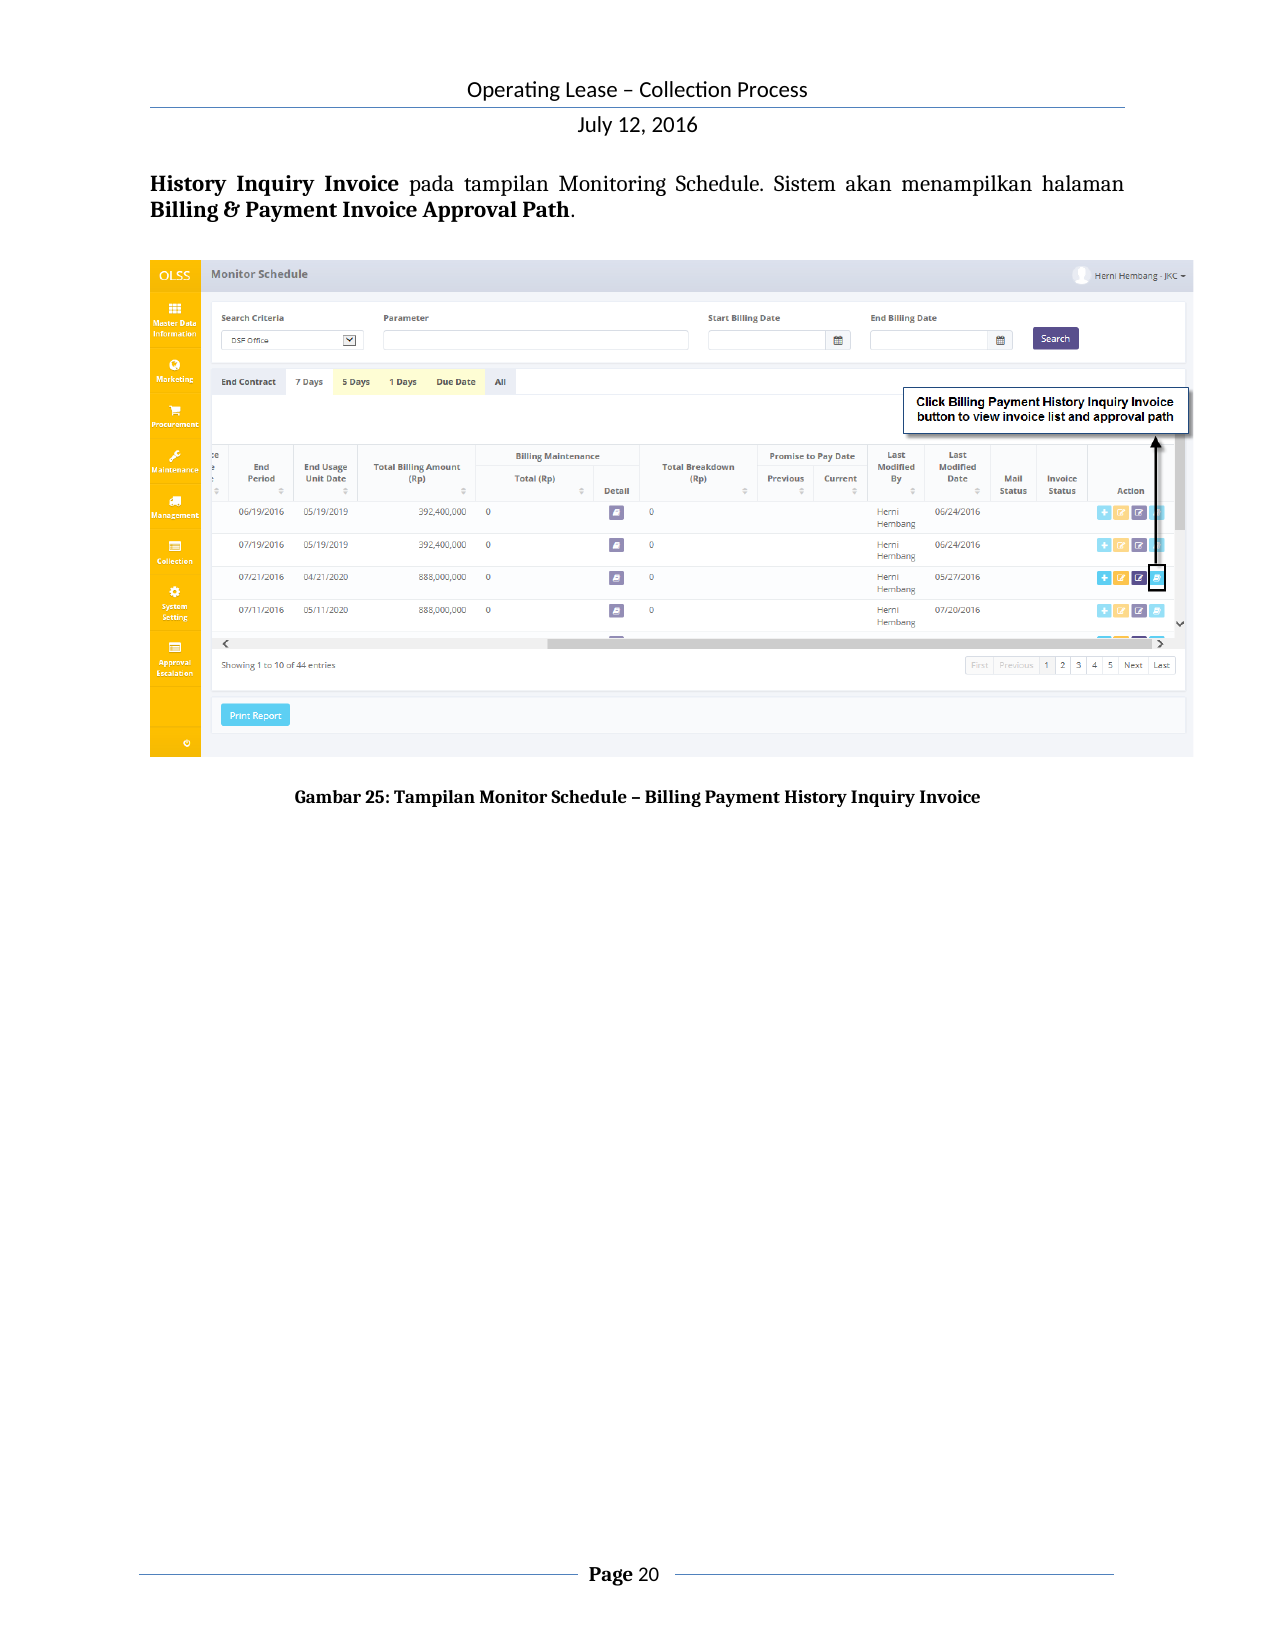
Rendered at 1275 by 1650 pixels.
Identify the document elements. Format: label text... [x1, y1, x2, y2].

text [150, 171, 1125, 223]
picture [150, 260, 1194, 757]
text Gambar 25: Tampilan Monitor Schedule – Billing Payment History Inquiry Invoice [150, 786, 1125, 808]
